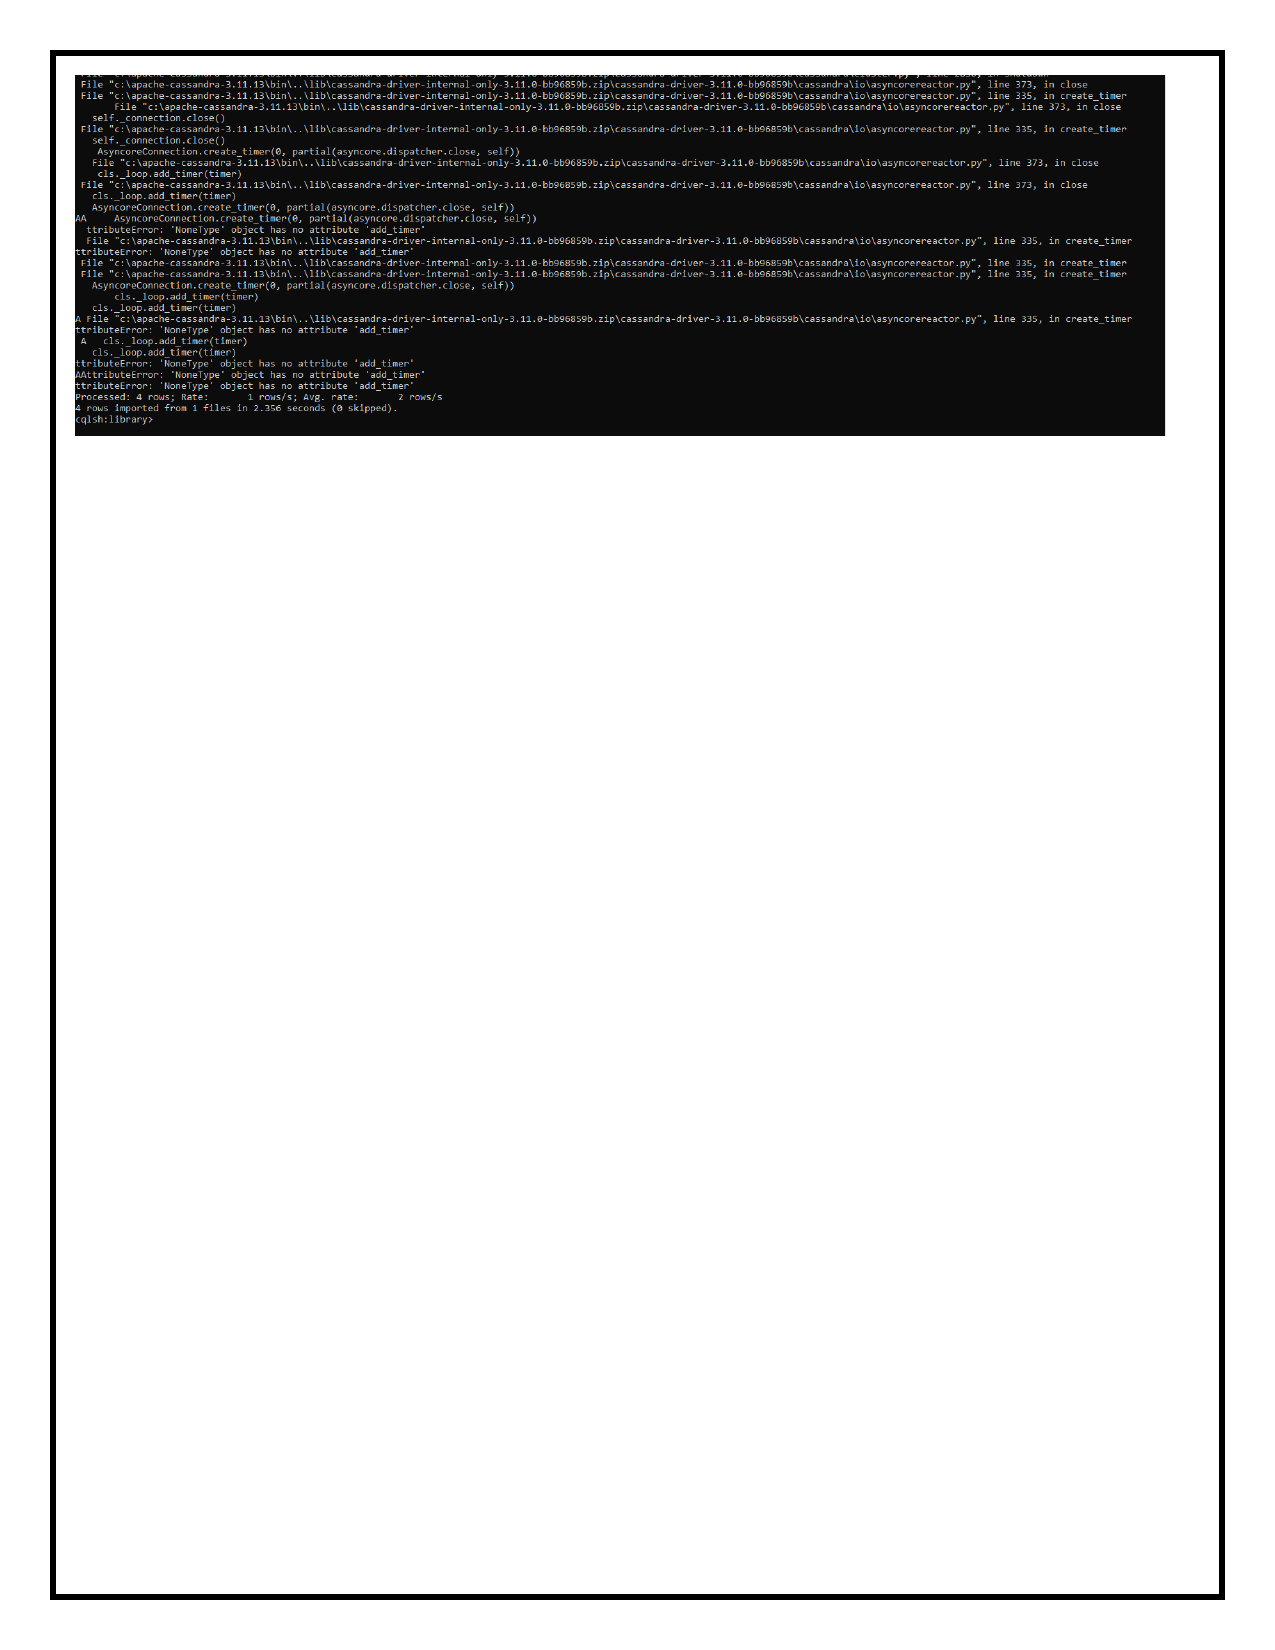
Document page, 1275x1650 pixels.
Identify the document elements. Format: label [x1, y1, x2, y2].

picture [75, 75, 1166, 436]
